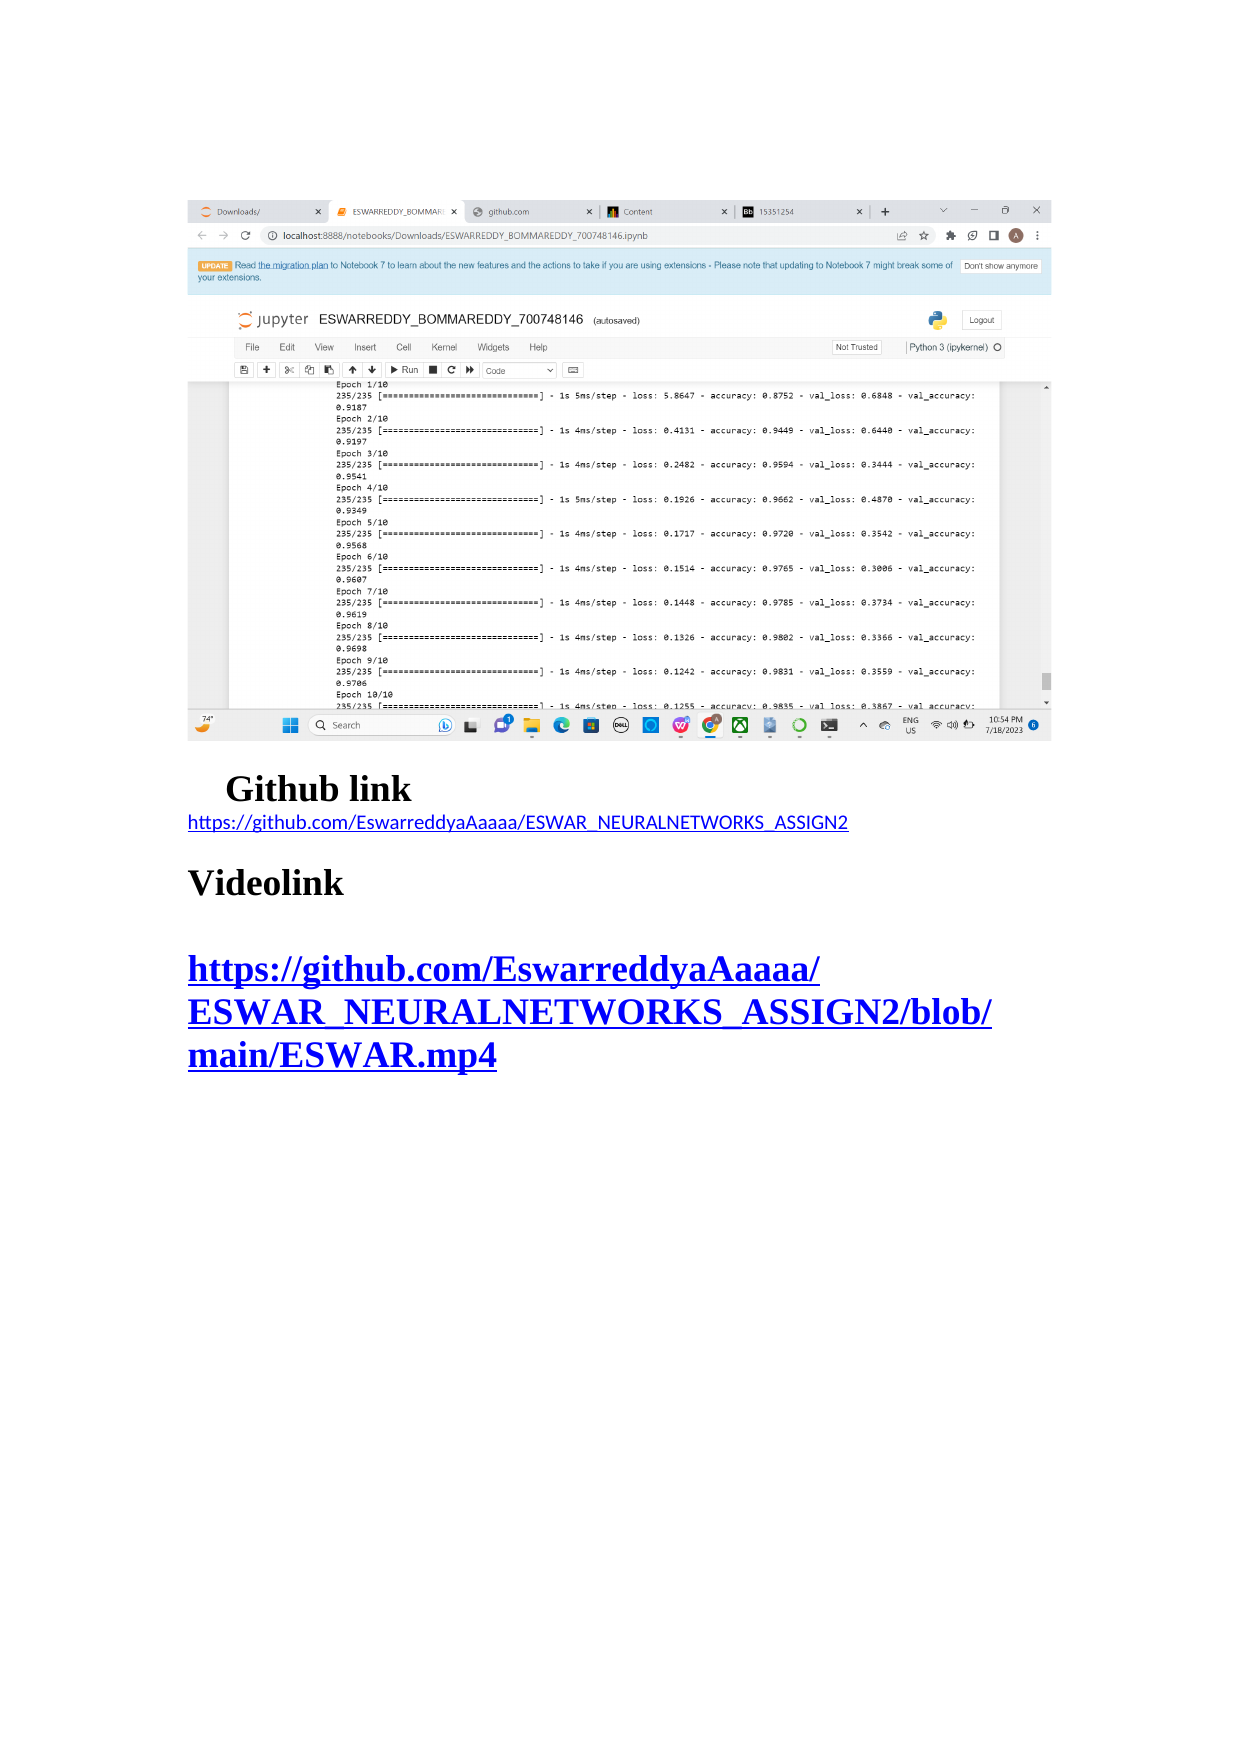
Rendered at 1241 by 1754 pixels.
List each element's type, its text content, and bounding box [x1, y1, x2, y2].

text https://github.com/EswarreddyaAaaaa/ESWAR_NEURALNETWORKS_ASSIGN2 [187, 809, 1053, 835]
text https://github.com/EswarreddyaAaaaa/ESWAR_NEURALNETWORKS_ASSIGN2/blob/main/ESWAR.mp4 [187, 946, 1053, 1076]
text Github link [225, 766, 1053, 809]
picture [187, 200, 1052, 741]
text Videolink [187, 860, 1053, 903]
